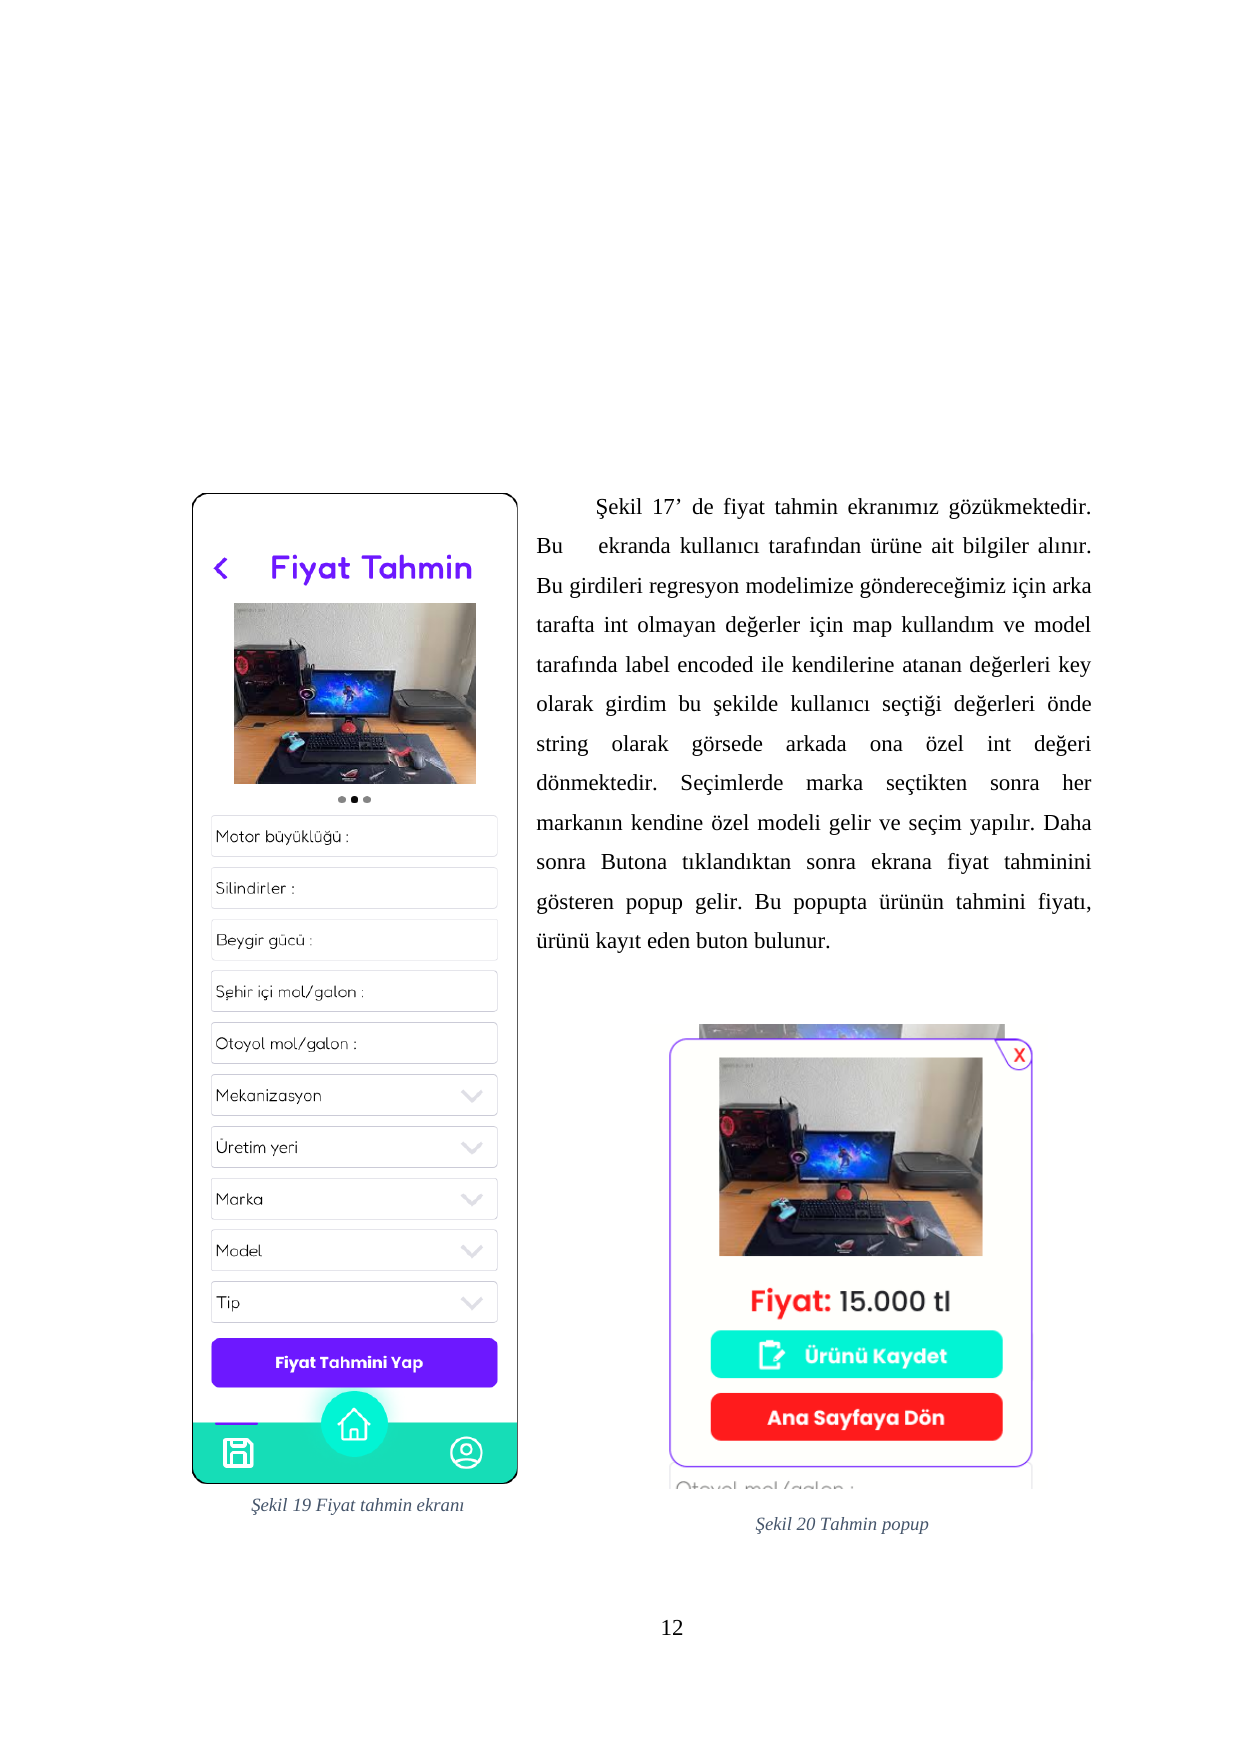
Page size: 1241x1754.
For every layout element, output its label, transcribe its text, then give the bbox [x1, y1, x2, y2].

picture [650, 1024, 1049, 1489]
text Şekil 17’ de fiyat tahmin ekranımız gözükmektedir. Bu ekranda kullanıcı tarafından ürüne ait bilgiler alınır. Bu girdileri regresyon modelimize göndereceğimiz için arka tarafta int olmayan değerler için map kullandım ve model tarafında label encoded ile kendilerine atanan değerleri key olarak girdim bu şekilde kullanıcı seçtiği değerleri önde string olarak görsede arkada ona özel int değeri dönmektedir. Seçimlerde marka seçtikten sonra her markanın kendine özel modeli gelir ve seçim yapılır. Daha sonra Butona tıklandıktan sonra ekrana fiyat tahminini gösteren popup gelir. Bu popupta ürünün tahmini fiyatı, ürünü kayıt eden buton bulunur. [518, 493, 1092, 954]
picture [192, 493, 518, 1484]
